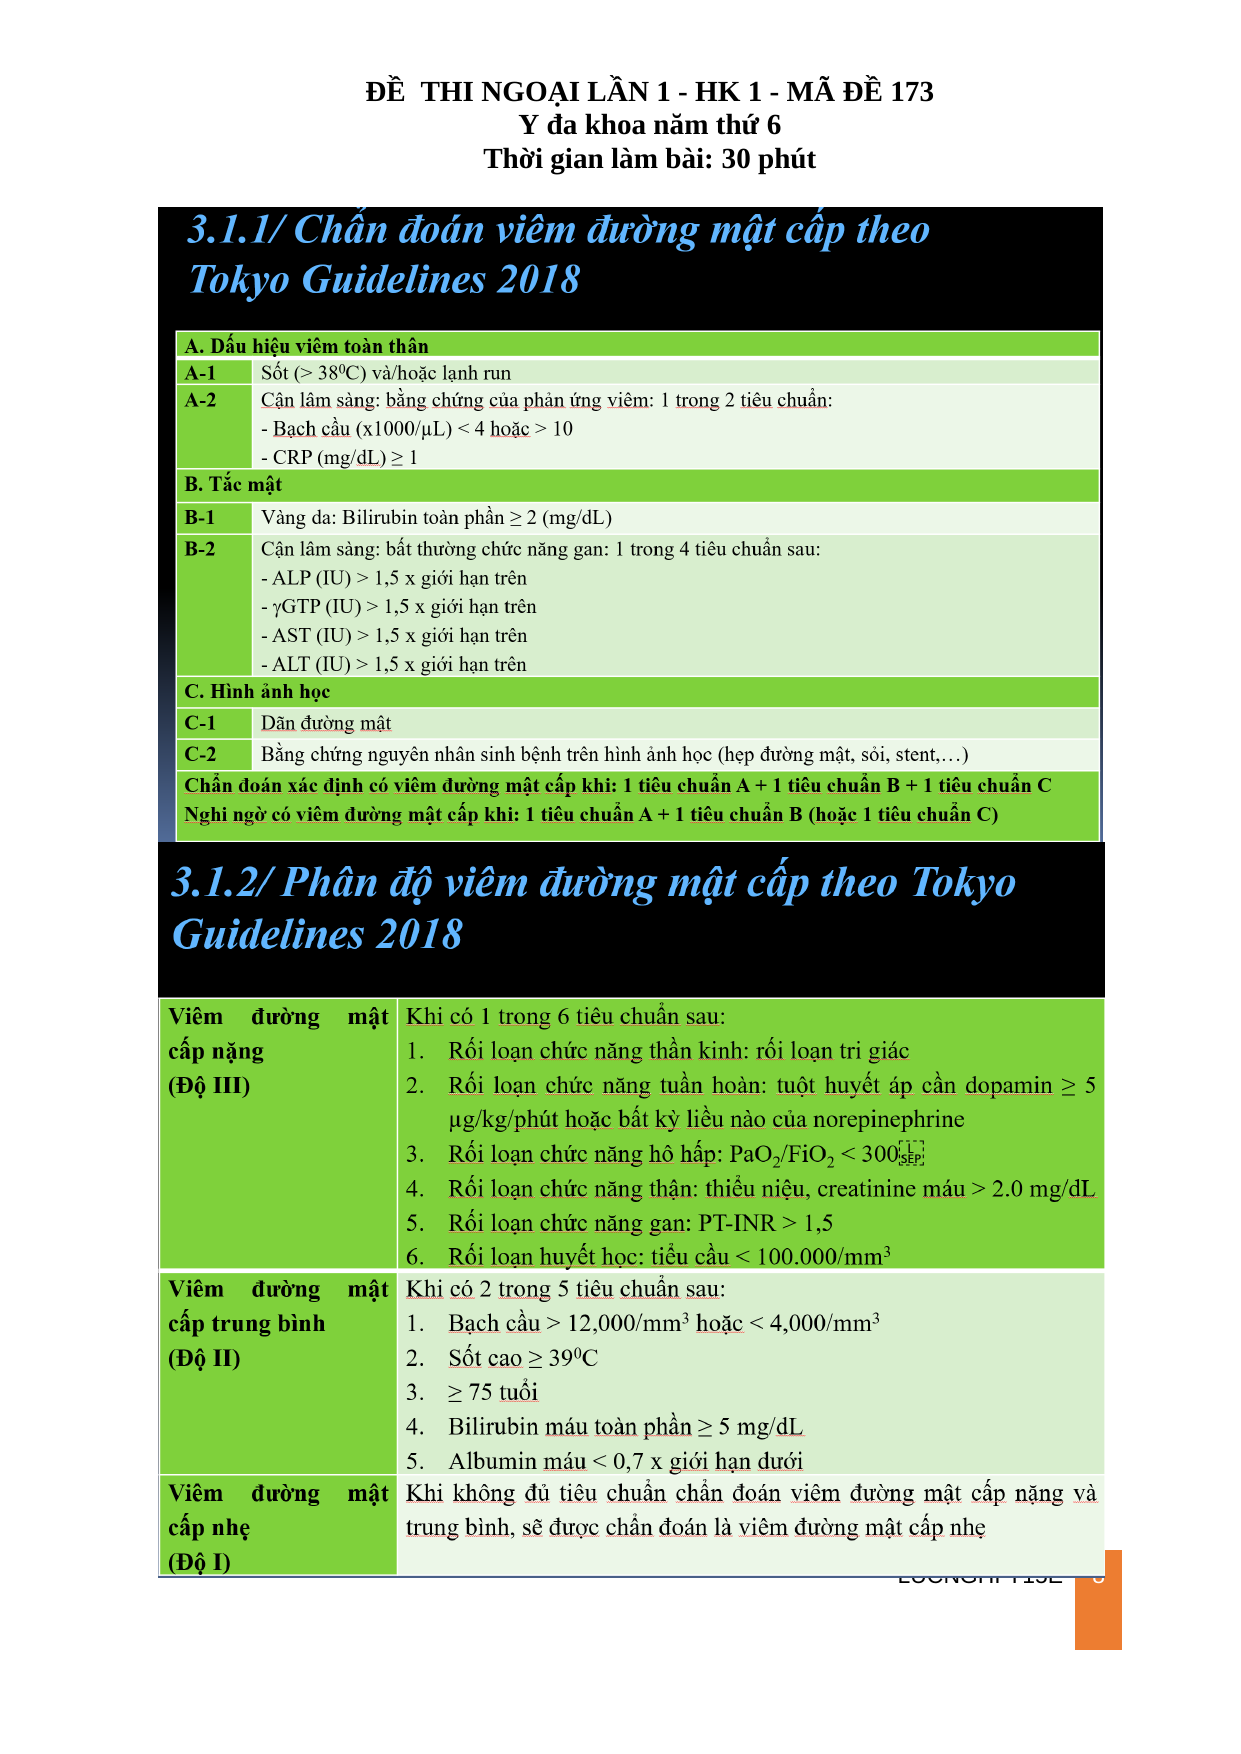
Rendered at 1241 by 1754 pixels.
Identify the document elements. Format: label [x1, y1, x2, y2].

picture [158, 207, 1105, 1578]
